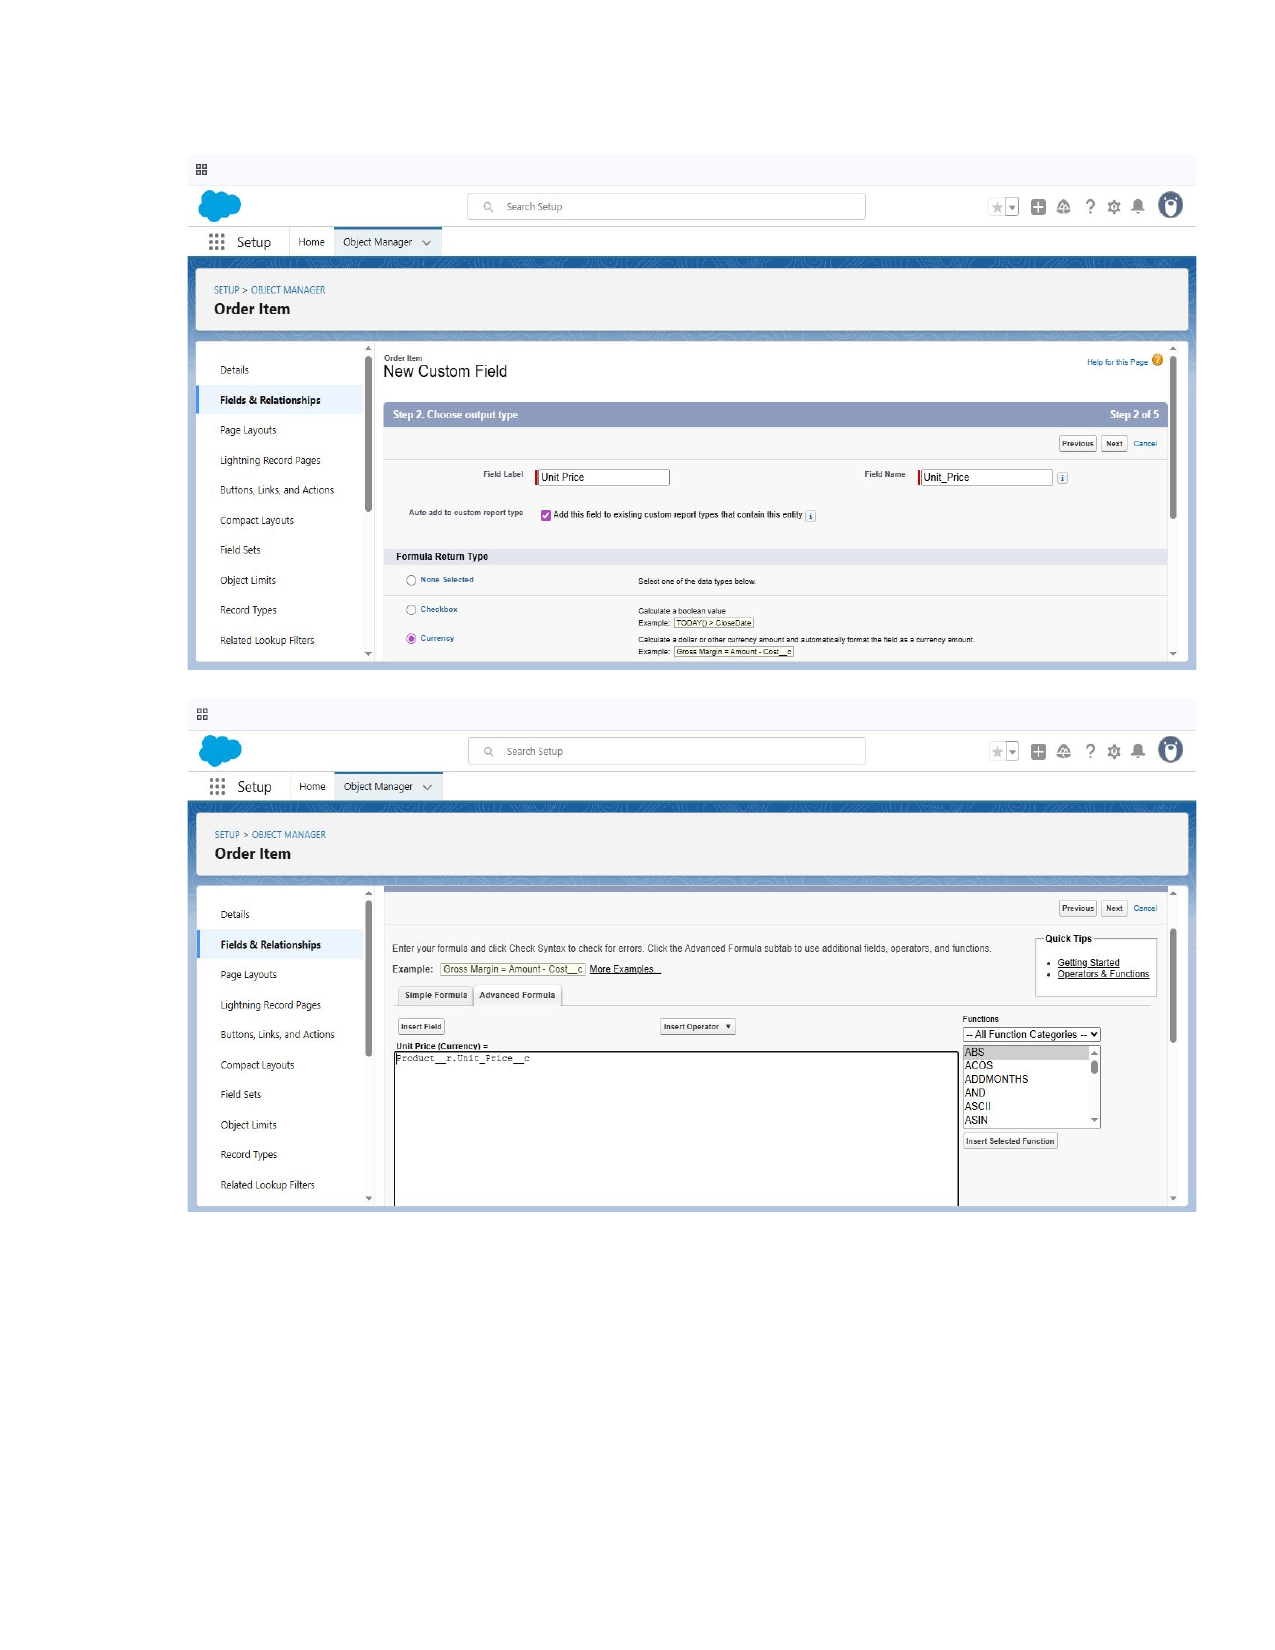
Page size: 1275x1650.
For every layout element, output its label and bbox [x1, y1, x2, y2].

picture [187, 698, 1197, 1212]
picture [187, 154, 1197, 670]
